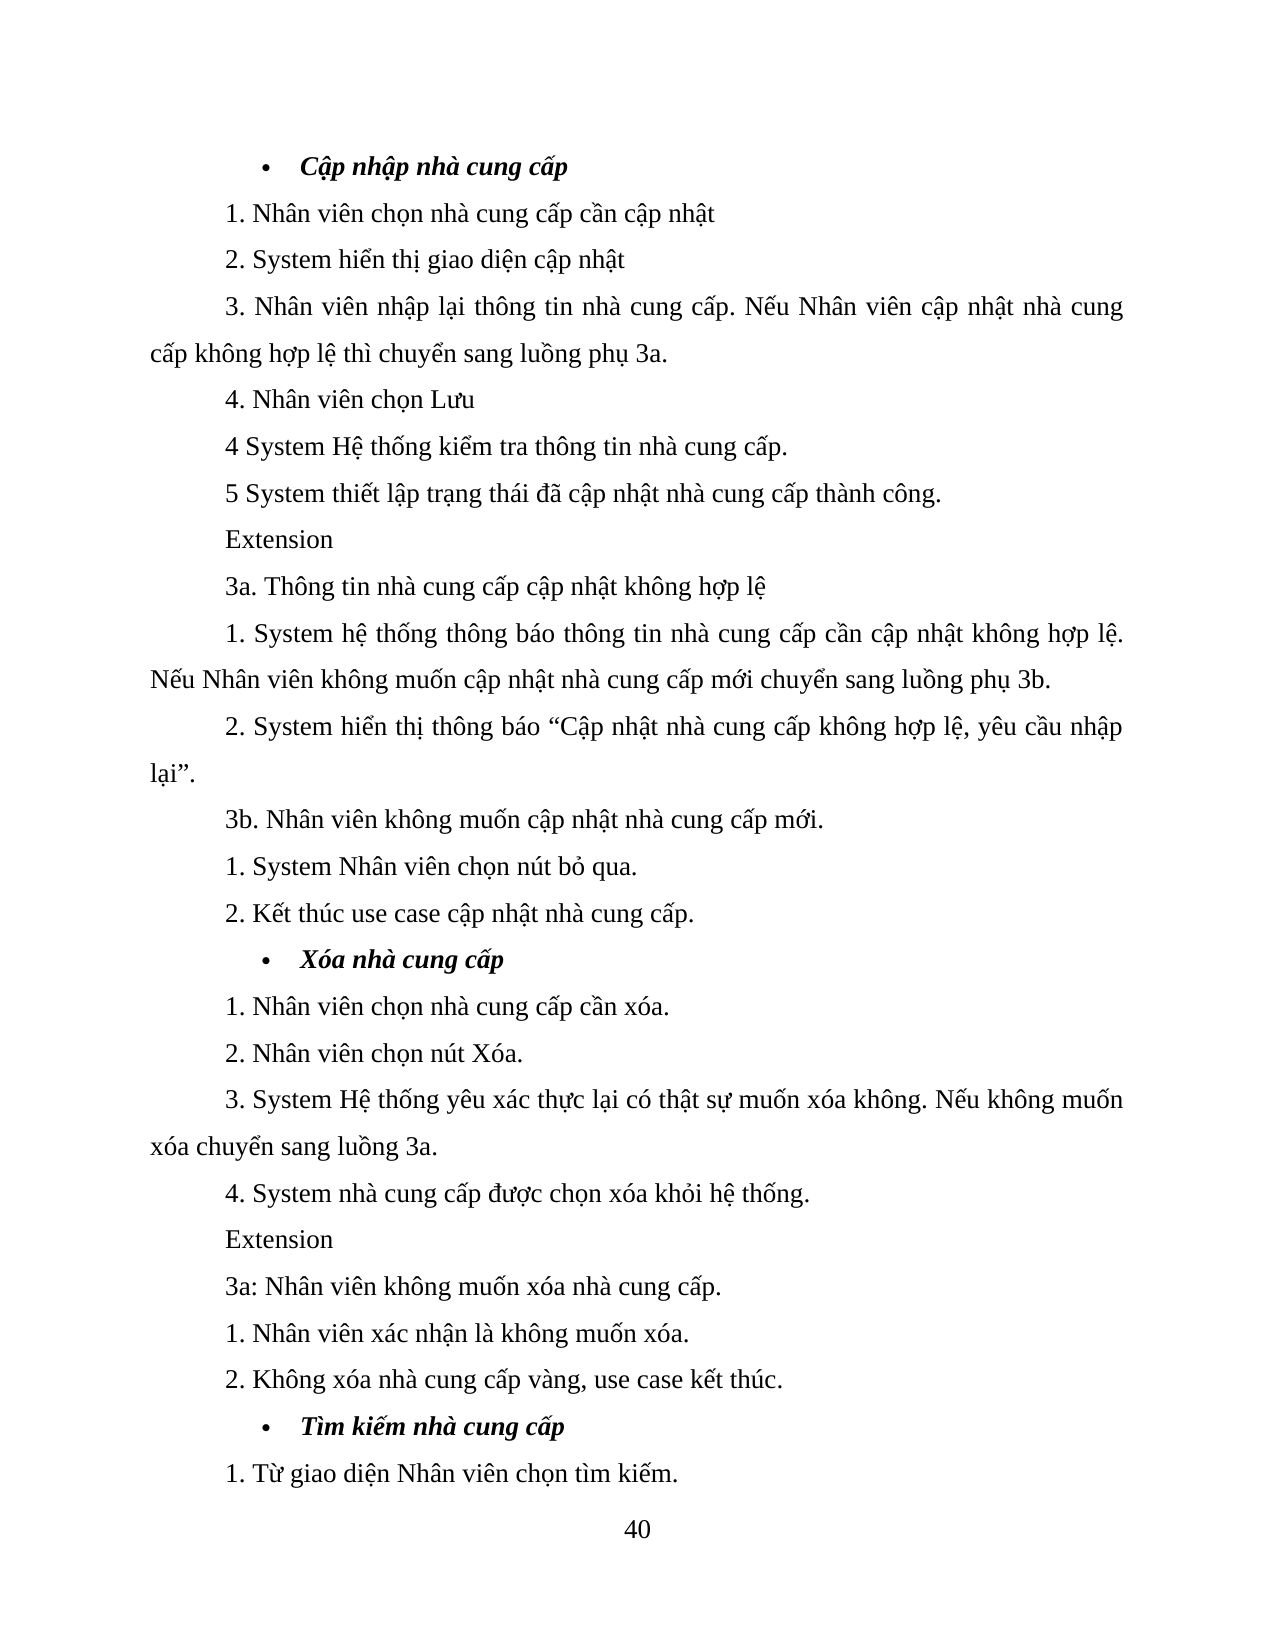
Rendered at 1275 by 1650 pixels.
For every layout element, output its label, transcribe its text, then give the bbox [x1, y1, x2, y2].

text 3. System Hệ thống yêu xác thực lại có thật sự muốn xóa không. Nếu không muốn xóa chuyển sang luồng 3a. [150, 1083, 1125, 1161]
text 4. Nhân viên chọn Lưu [150, 383, 1125, 414]
text Extension [150, 1223, 1125, 1254]
text 5 System thiết lập trạng thái đã cập nhật nhà cung cấp thành công. [150, 477, 1125, 508]
text 1. Nhân viên chọn nhà cung cấp cần cập nhật [150, 197, 1125, 228]
text 4 System Hệ thống kiểm tra thông tin nhà cung cấp. [150, 430, 1125, 461]
text Extension [150, 523, 1125, 554]
text 4. System nhà cung cấp được chọn xóa khỏi hệ thống. [150, 1177, 1125, 1208]
text 1. Từ giao diện Nhân viên chọn tìm kiếm. [150, 1457, 1125, 1488]
text 1. Nhân viên xác nhận là không muốn xóa. [150, 1317, 1125, 1348]
text 2. Không xóa nhà cung cấp vàng, use case kết thúc. [150, 1363, 1125, 1394]
text 2. System hiển thị thông báo “Cập nhật nhà cung cấp không hợp lệ, yêu cầu nhập lại”. [150, 710, 1125, 788]
list Xóa nhà cung cấp [262, 943, 1125, 974]
text 1. Nhân viên chọn nhà cung cấp cần xóa. [150, 990, 1125, 1021]
text 2. Kết thúc use case cập nhật nhà cung cấp. [150, 897, 1125, 928]
text 3a. Thông tin nhà cung cấp cập nhật không hợp lệ [150, 570, 1125, 601]
text 3a: Nhân viên không muốn xóa nhà cung cấp. [150, 1270, 1125, 1301]
text 1. System hệ thống thông báo thông tin nhà cung cấp cần cập nhật không hợp lệ. Nếu Nhân viên không muốn cập nhật nhà cung cấp mới chuyển sang luồng phụ 3b. [150, 617, 1125, 694]
text 3b. Nhân viên không muốn cập nhật nhà cung cấp mới. [150, 803, 1125, 834]
text 2. Nhân viên chọn nút Xóa. [150, 1037, 1125, 1068]
text 3. Nhân viên nhập lại thông tin nhà cung cấp. Nếu Nhân viên cập nhật nhà cung cấp không hợp lệ thì chuyển sang luồng phụ 3a. [150, 290, 1125, 368]
text 2. System hiển thị giao diện cập nhật [150, 243, 1125, 274]
list Cập nhập nhà cung cấp [262, 150, 1125, 181]
text 1. System Nhân viên chọn nút bỏ qua. [150, 850, 1125, 881]
list Tìm kiếm nhà cung cấp [262, 1410, 1125, 1441]
